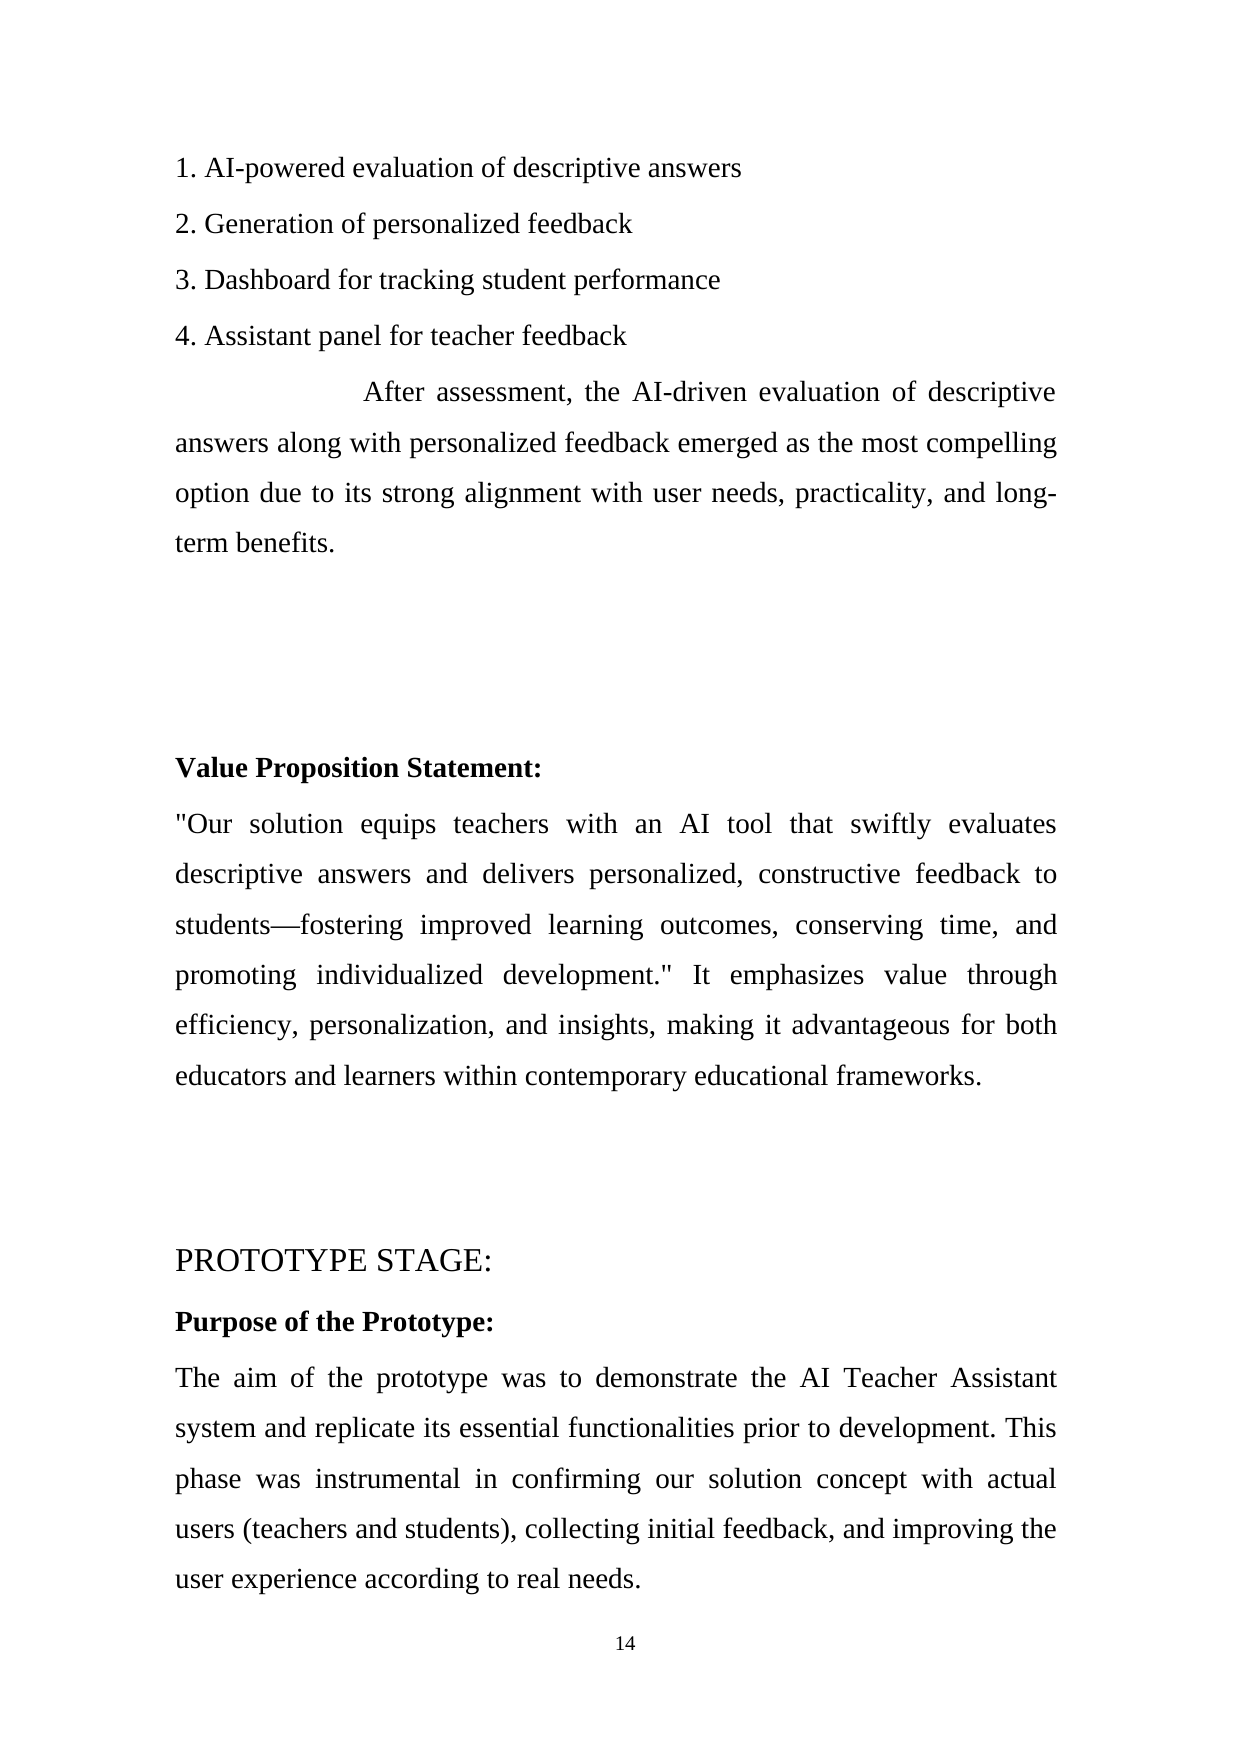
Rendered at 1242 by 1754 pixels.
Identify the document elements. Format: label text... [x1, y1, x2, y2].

text After assessment, the AI-driven evaluation of descriptive answers along with personalized feedback emerged as the most compelling option due to its strong alignment with user needs, practicality, and long-term benefits. [175, 374, 1058, 559]
text PROTOTYPE STAGE: [175, 1241, 1058, 1279]
text The aim of the prototype was to demonstrate the AI Teacher Assistant system and replicate its essential functionalities prior to development. This phase was instrumental in confirming our solution concept with actual users (teachers and students), collecting initial feedback, and improving the user experience according to real needs. [175, 1360, 1058, 1595]
text 2. Generation of personalized feedback [175, 206, 1058, 240]
text "Our solution equips teachers with an AI tool that swiftly evaluates descriptive answers and delivers personalized, constructive feedback to students—fostering improved learning outcomes, conserving time, and promoting individualized development." It emphasizes value through efficiency, personalization, and insights, making it advantageous for both educators and learners within contemporary educational frameworks. [175, 806, 1058, 1091]
text 4. Assistant panel for teacher feedback [175, 318, 1058, 352]
text 1. AI-powered evaluation of descriptive answers [175, 150, 1058, 183]
text 3. Dashboard for tracking student performance [175, 262, 1058, 296]
text Value Proposition Statement: [175, 750, 1058, 784]
text Purpose of the Prototype: [175, 1304, 1058, 1337]
